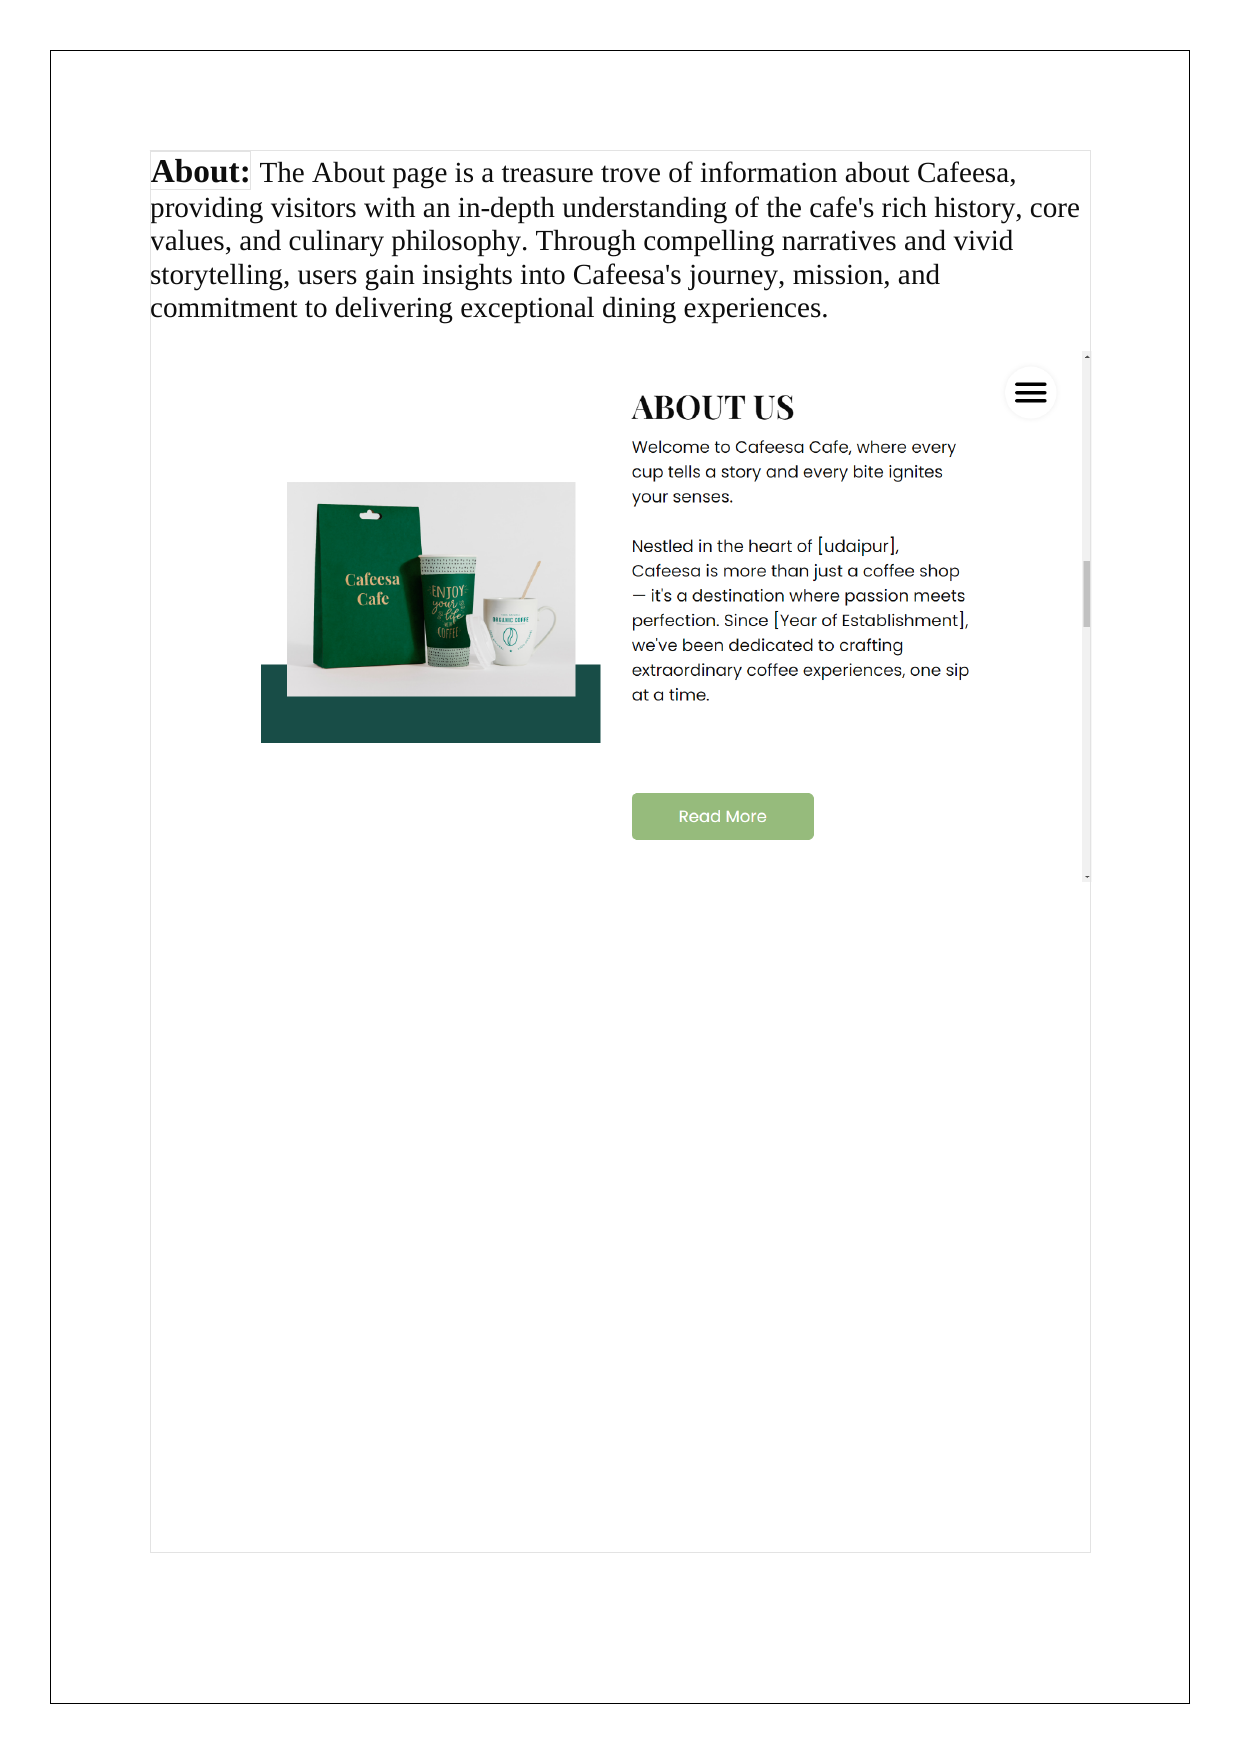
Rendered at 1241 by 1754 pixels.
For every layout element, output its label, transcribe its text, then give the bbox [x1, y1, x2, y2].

picture [151, 351, 1090, 882]
text About: The About page is a treasure trove of information about Cafeesa, providing visitors with an in-depth understanding of the cafe's rich history, core values, and culinary philosophy. Through compelling narratives and vivid storytelling, users gain insights into Cafeesa's journey, mission, and commitment to delivering exceptional dining experiences. [151, 151, 1090, 324]
